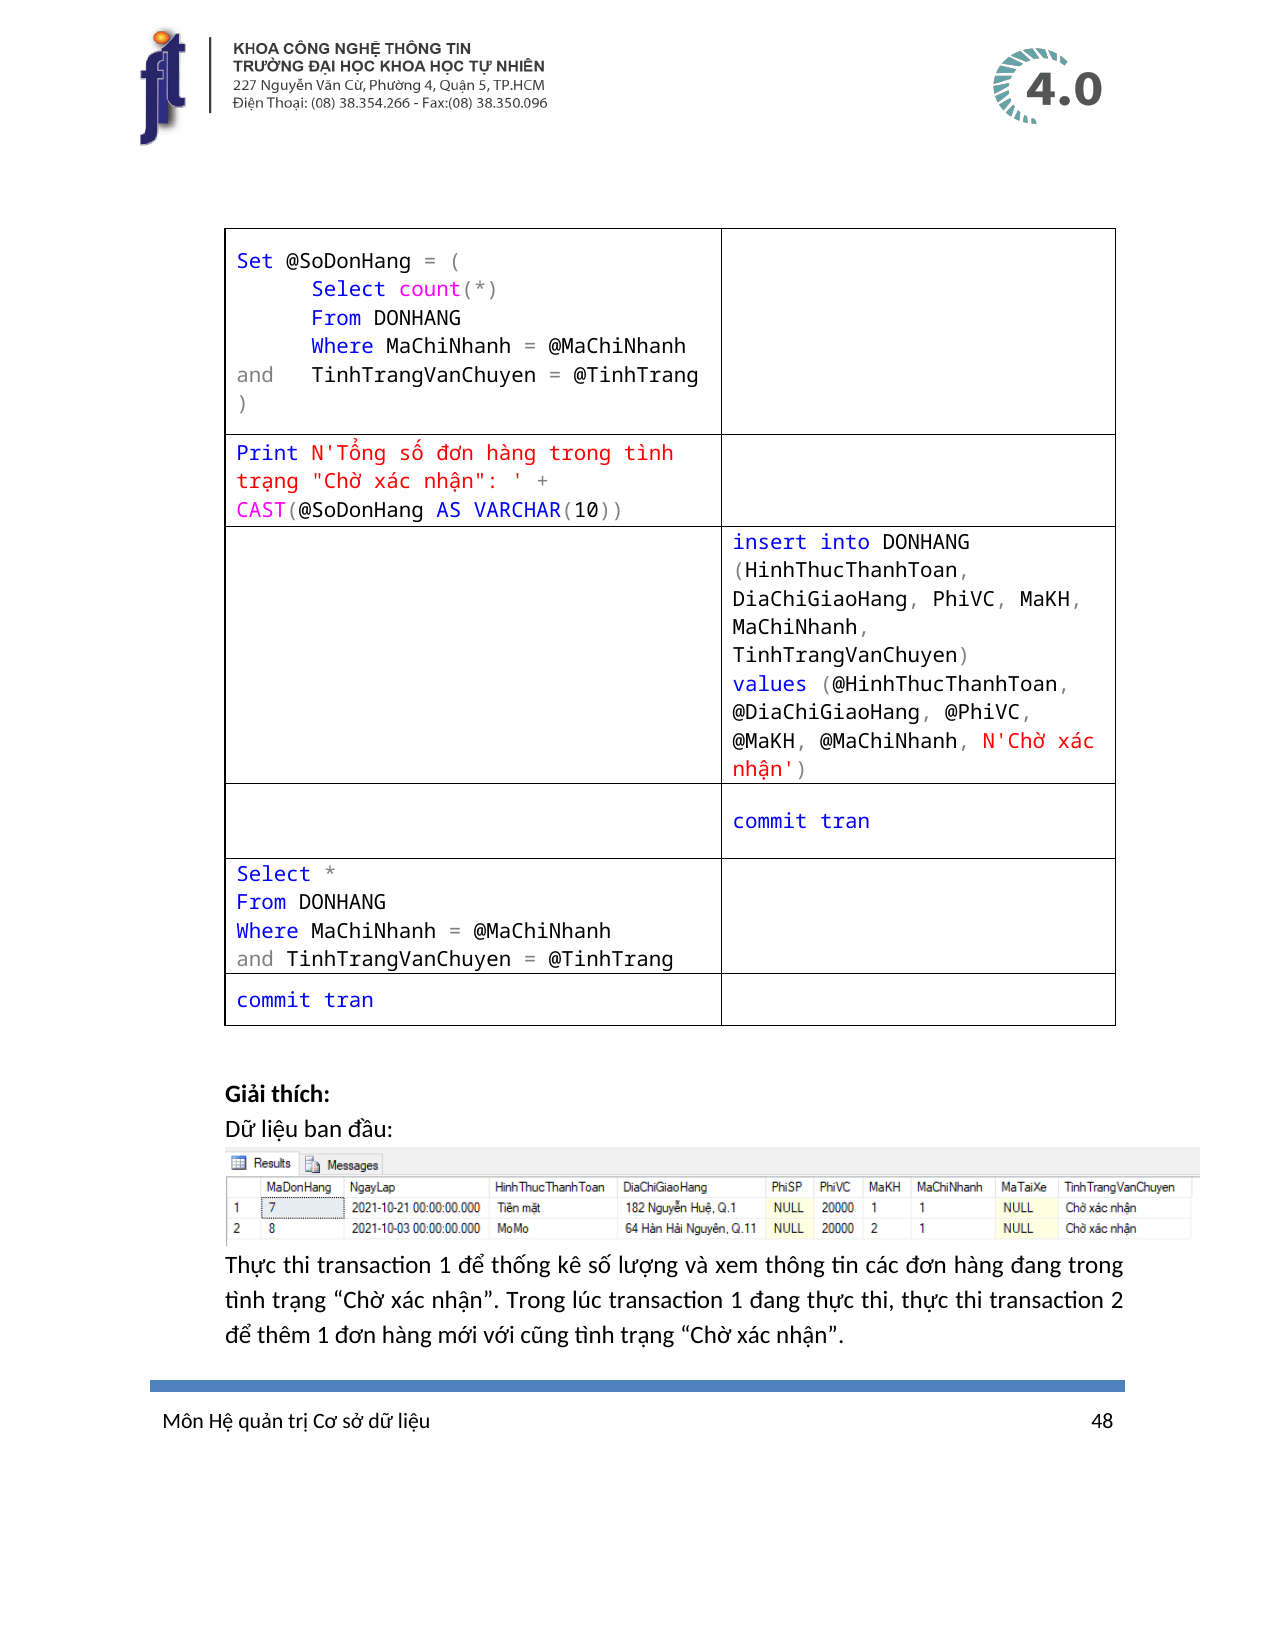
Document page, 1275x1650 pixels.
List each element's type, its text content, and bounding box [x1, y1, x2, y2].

picture [117, 21, 580, 167]
table_cell commit tran [226, 974, 721, 1025]
table_cell Print N'Tổng số đơn hàng trong tình trạng "Chờ xác nhận": ' + CAST(@SoDonHang AS VARCHAR(10)) [226, 435, 721, 526]
table_cell commit tran [722, 784, 1115, 858]
text Thực thi transaction 1 để thống kê số lượng và xem thông tin các đơn hàng đang trong tình trạng “Chờ xác nhận”. Trong lúc transaction 1 đang thực thi, thực thi transaction 2 để thêm 1 đơn hàng mới với cũng tình trạng “Chờ xác nhận”. [225, 1249, 1125, 1350]
table_cell Set @SoDonHang = ( Select count(*) From DONHANG Where MaChiNhanh = @MaChiNhanh and TinhTrangVanChuyen = @TinhTrang ) [226, 229, 721, 434]
text Dữ liệu ban đầu: [225, 1113, 1125, 1143]
table_cell Select * From DONHANG Where MaChiNhanh = @MaChiNhanh and TinhTrangVanChuyen = @TinhTrang [226, 859, 721, 973]
table_cell [722, 229, 1115, 434]
text Giải thích: [225, 1078, 1125, 1108]
table_cell insert into DONHANG (HinhThucThanhToan, DiaChiGiaoHang, PhiVC, MaKH, MaChiNhanh, TinhTrangVanChuyen) values (@HinhThucThanhToan, @DiaChiGiaoHang, @PhiVC, @MaKH, @MaChiNhanh, N'Chờ xác nhận') [722, 527, 1115, 783]
table_cell [722, 974, 1115, 1025]
picture [225, 1147, 1200, 1246]
picture [985, 41, 1108, 127]
table_cell [722, 435, 1115, 526]
table_cell [226, 784, 721, 858]
table_cell [226, 527, 721, 783]
table_cell [722, 859, 1115, 973]
